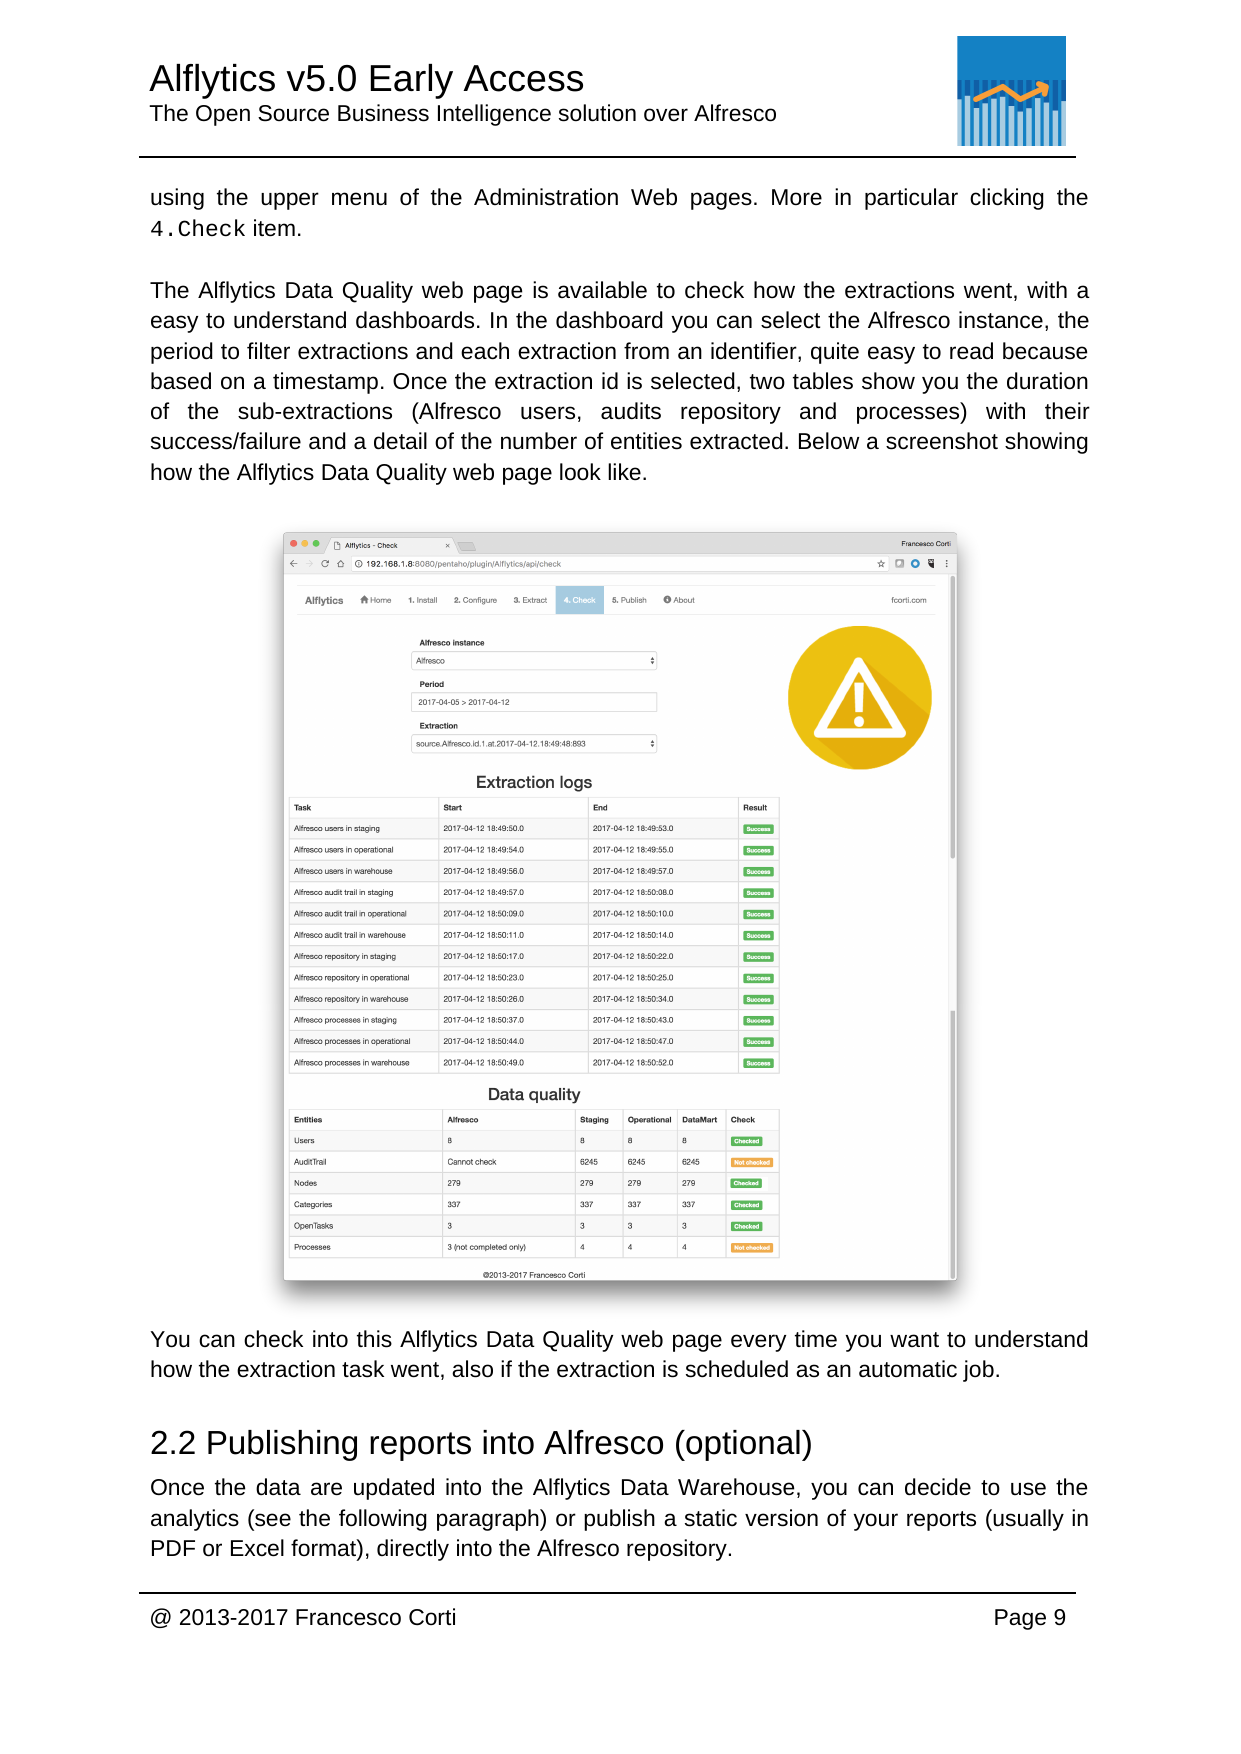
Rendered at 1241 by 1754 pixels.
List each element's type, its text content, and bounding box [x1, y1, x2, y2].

picture [254, 518, 986, 1322]
text The Alflytics Data Quality web page is available to check how the extractions went, with a easy to understand dashboards. In the dashboard you can select the Alfresco instance, the period to filter extractions and each extraction from an identifier, quite easy to read because based on a timestamp. Once the extraction id is selected, two tables show you the duration of the sub-extractions (Alfresco users, audits repository and processes) with their success/failure and a detail of the number of entities extracted. Below a screenshot showing how the Alflytics Data Quality web page look like. [150, 277, 1090, 485]
text Once the data are updated into the Alflytics Data Warehouse, you can decide to use the analytics (see the following paragraph) or publish a static version of your reports (usually in PDF or Excel format), directly into the Alfresco repository. [150, 1474, 1090, 1561]
picture [957, 36, 1066, 146]
subtitle 2.2 Publishing reports into Alfresco (optional) [150, 1423, 1090, 1462]
text You can check into this Alflytics Data Quality web page every time you want to understand how the extraction task went, also if the extraction is scheduled as an automatic job. [150, 1326, 1090, 1382]
